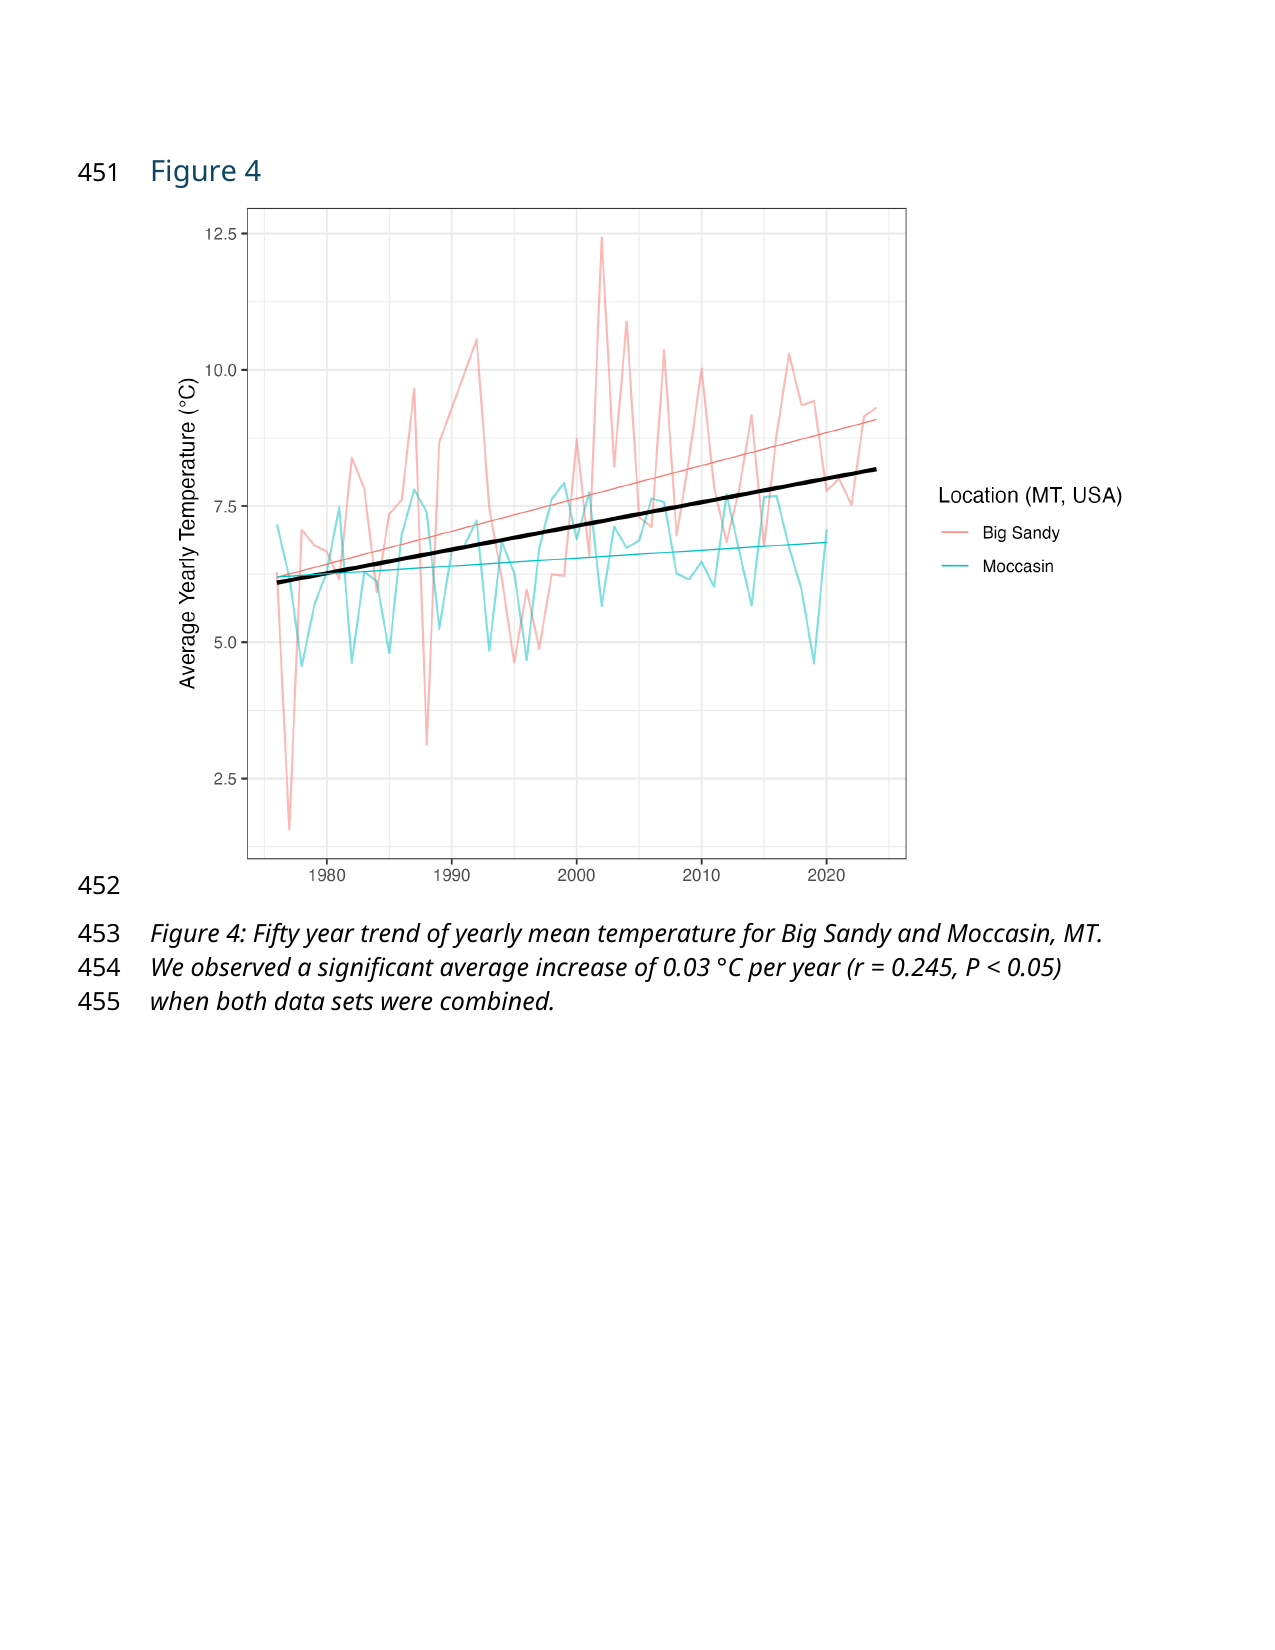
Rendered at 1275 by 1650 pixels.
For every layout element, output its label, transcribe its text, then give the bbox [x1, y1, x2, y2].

text Figure 4: Fifty year trend of yearly mean temperature for Big Sandy and Moccasin, MT. We observed a significant average increase of 0.03 °C per year (r = 0.245, P < 0.05) when both data sets were combined. [150, 915, 1125, 1017]
picture [168, 198, 1144, 895]
subtitle Figure 4 [150, 150, 1125, 190]
